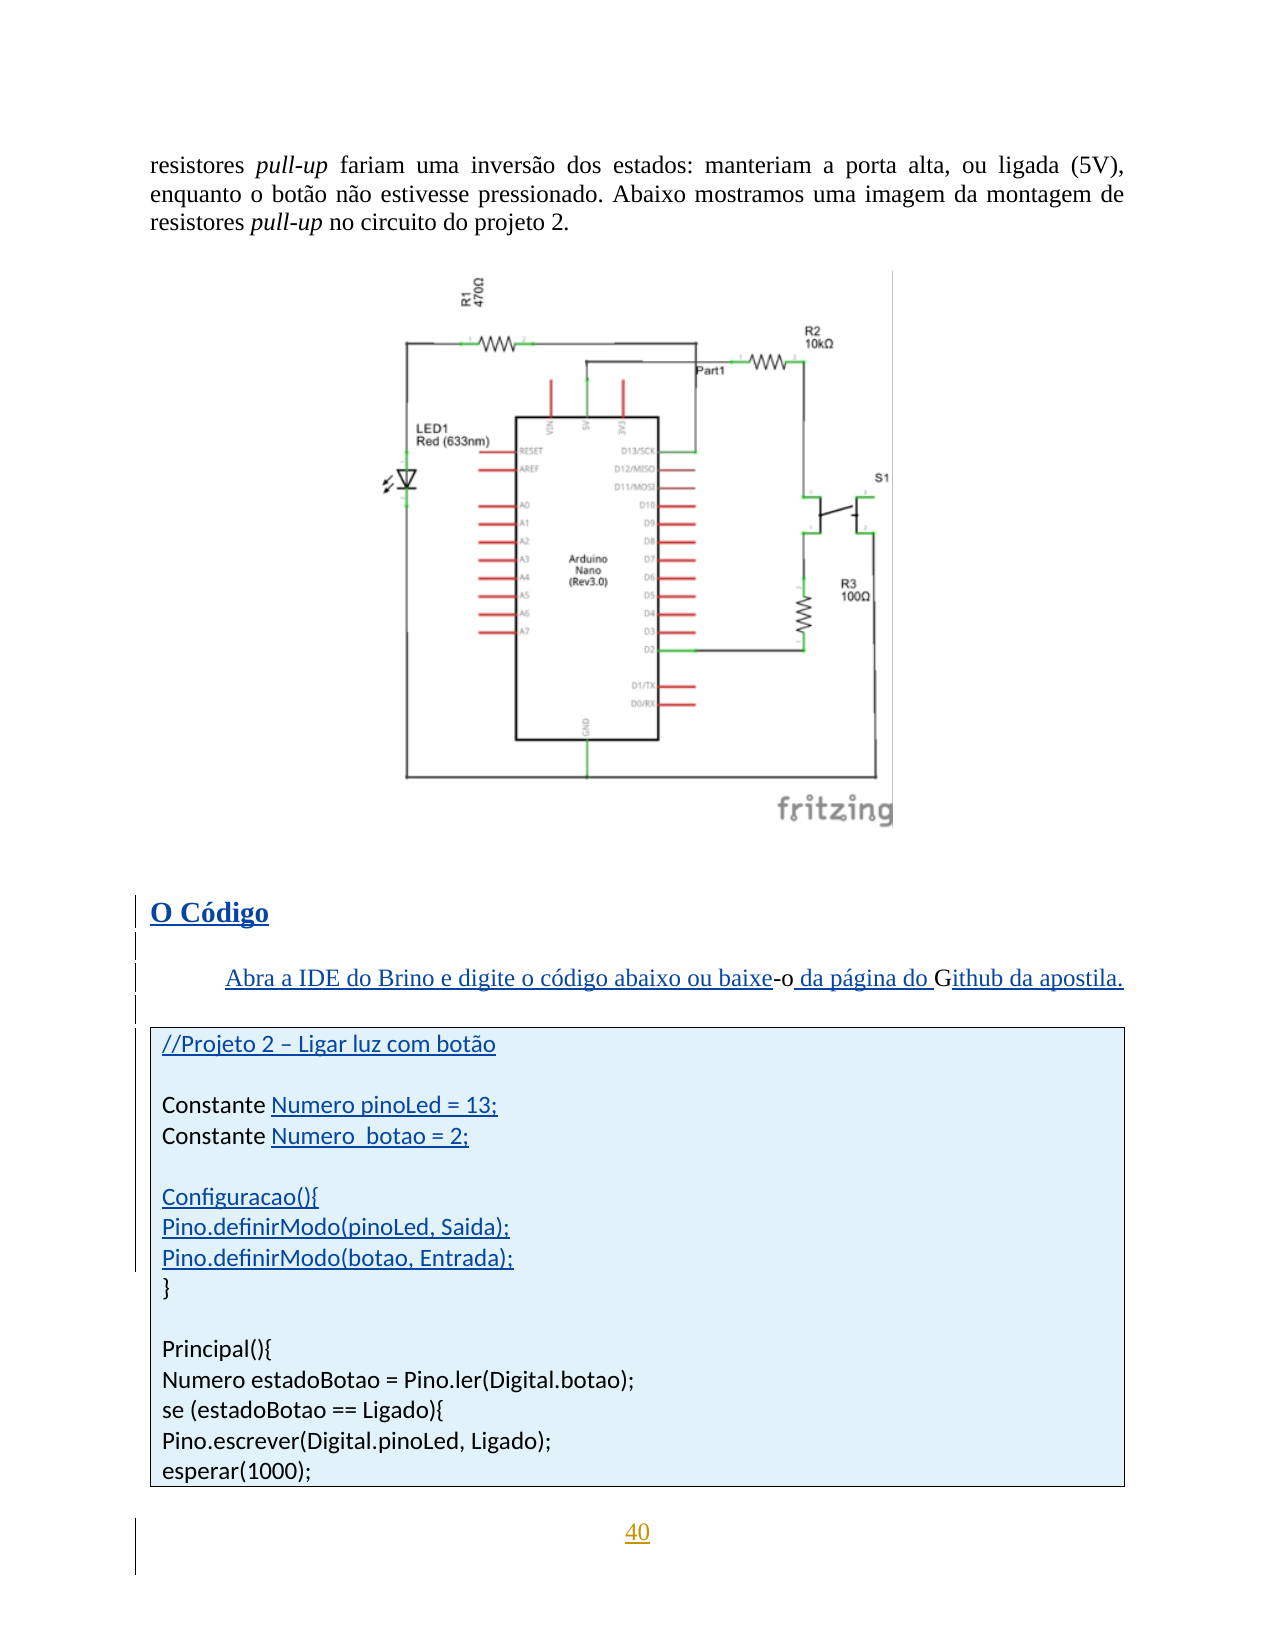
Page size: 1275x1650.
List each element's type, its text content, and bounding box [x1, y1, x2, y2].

picture [382, 271, 893, 828]
text -oG [150, 963, 1125, 992]
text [150, 150, 1125, 236]
